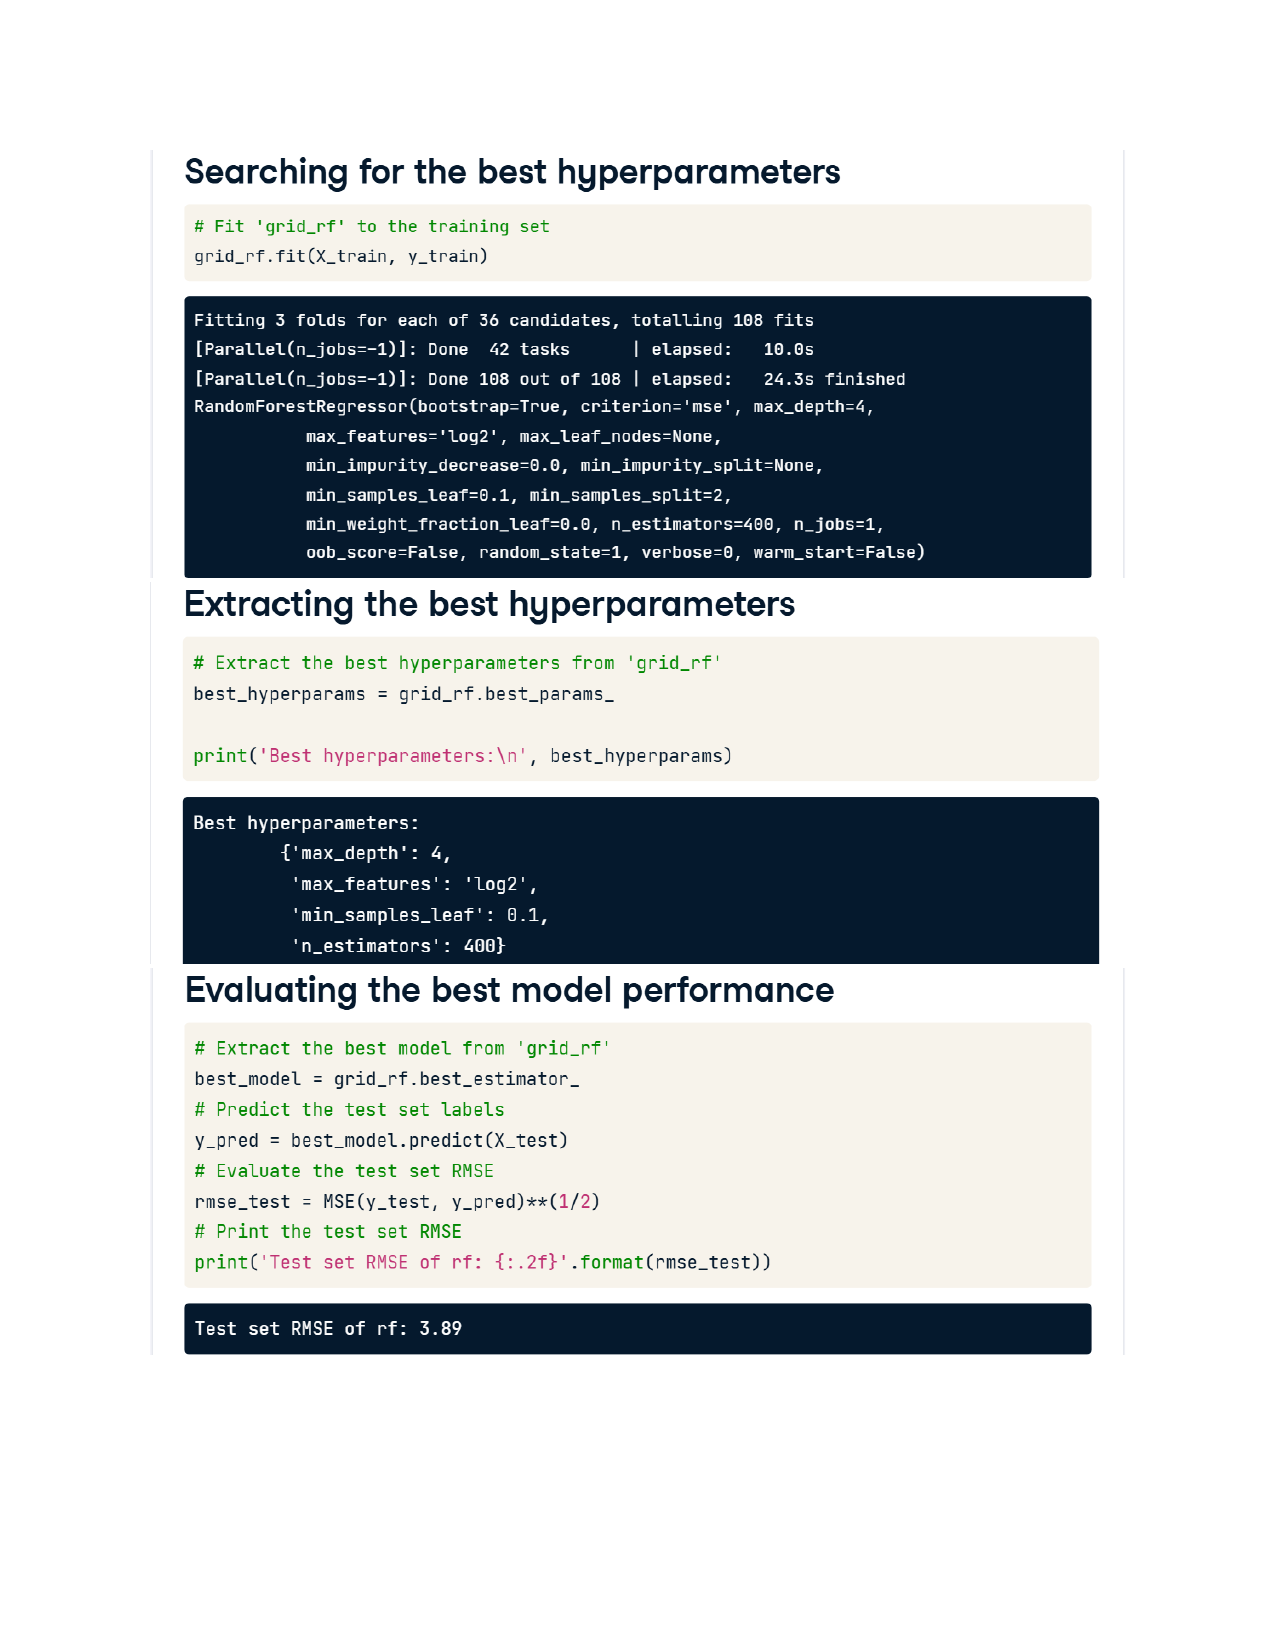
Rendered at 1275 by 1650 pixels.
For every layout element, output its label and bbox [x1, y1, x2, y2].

picture [150, 150, 1125, 578]
picture [150, 582, 1125, 964]
picture [150, 968, 1125, 1355]
